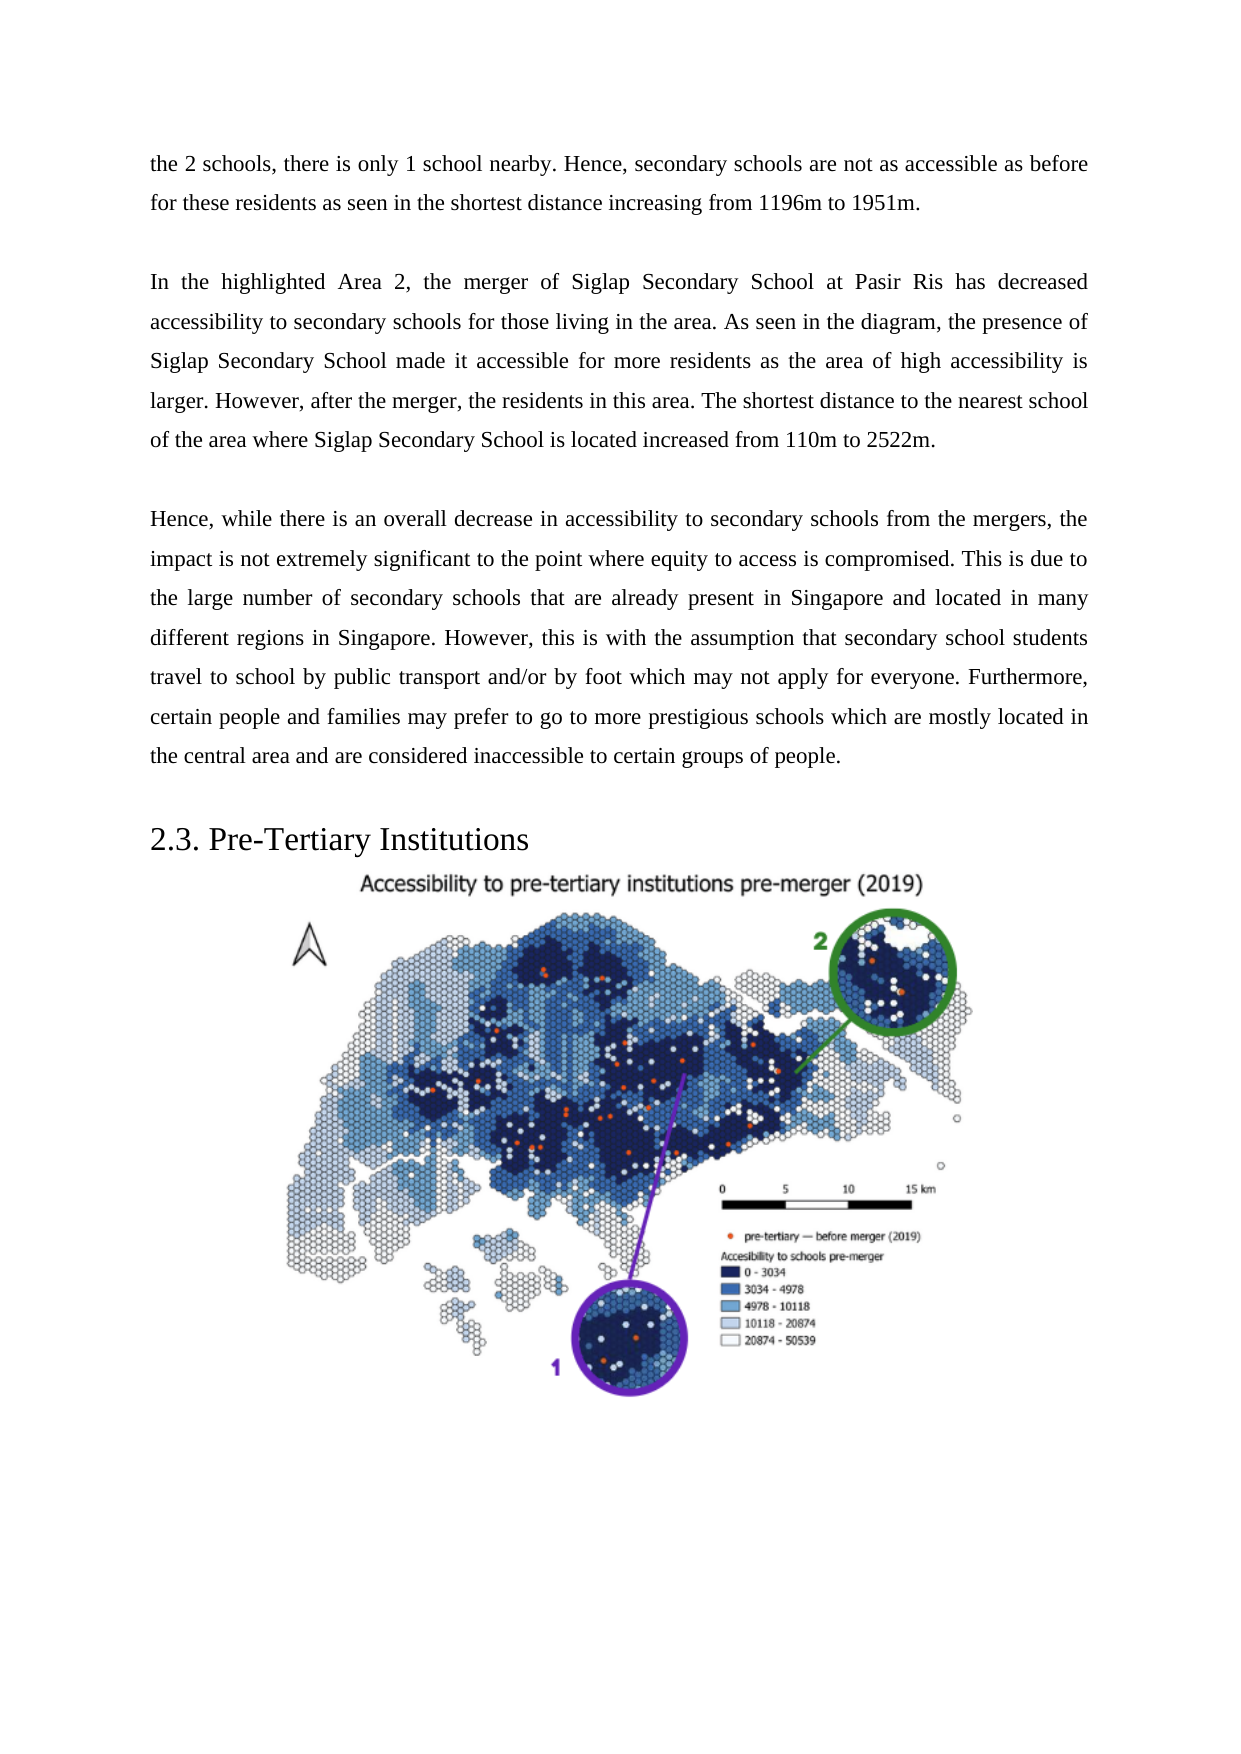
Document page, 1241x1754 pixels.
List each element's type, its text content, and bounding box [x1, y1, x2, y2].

subtitle 2.3. Pre-Tertiary Institutions [150, 819, 1090, 857]
text Hence, while there is an overall decrease in accessibility to secondary schools from the mergers, the impact is not extremely significant to the point where equity to access is compromised. This is due to the large number of secondary schools that are already present in Singapore and located in many different regions in Singapore. However, this is with the assumption that secondary school students travel to school by public transport and/or by foot which may not apply for everyone. Furthermore, certain people and families may prefer to go to more prestigious schools which are mostly located in the central area and are considered inaccessible to certain groups of people. [150, 505, 1090, 768]
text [150, 150, 1090, 216]
text In the highlighted Area 2, the merger of Siglap Secondary School at Pasir Ris has decreased accessibility to secondary schools for those living in the area. As seen in the diagram, the presence of Siglap Secondary School made it accessible for more residents as the area of high accessibility is larger. However, after the merger, the residents in this area. The shortest distance to the nearest school of the area where Siglap Secondary School is located increased from 110m to 2522m. [150, 268, 1090, 453]
picture [267, 870, 973, 1409]
